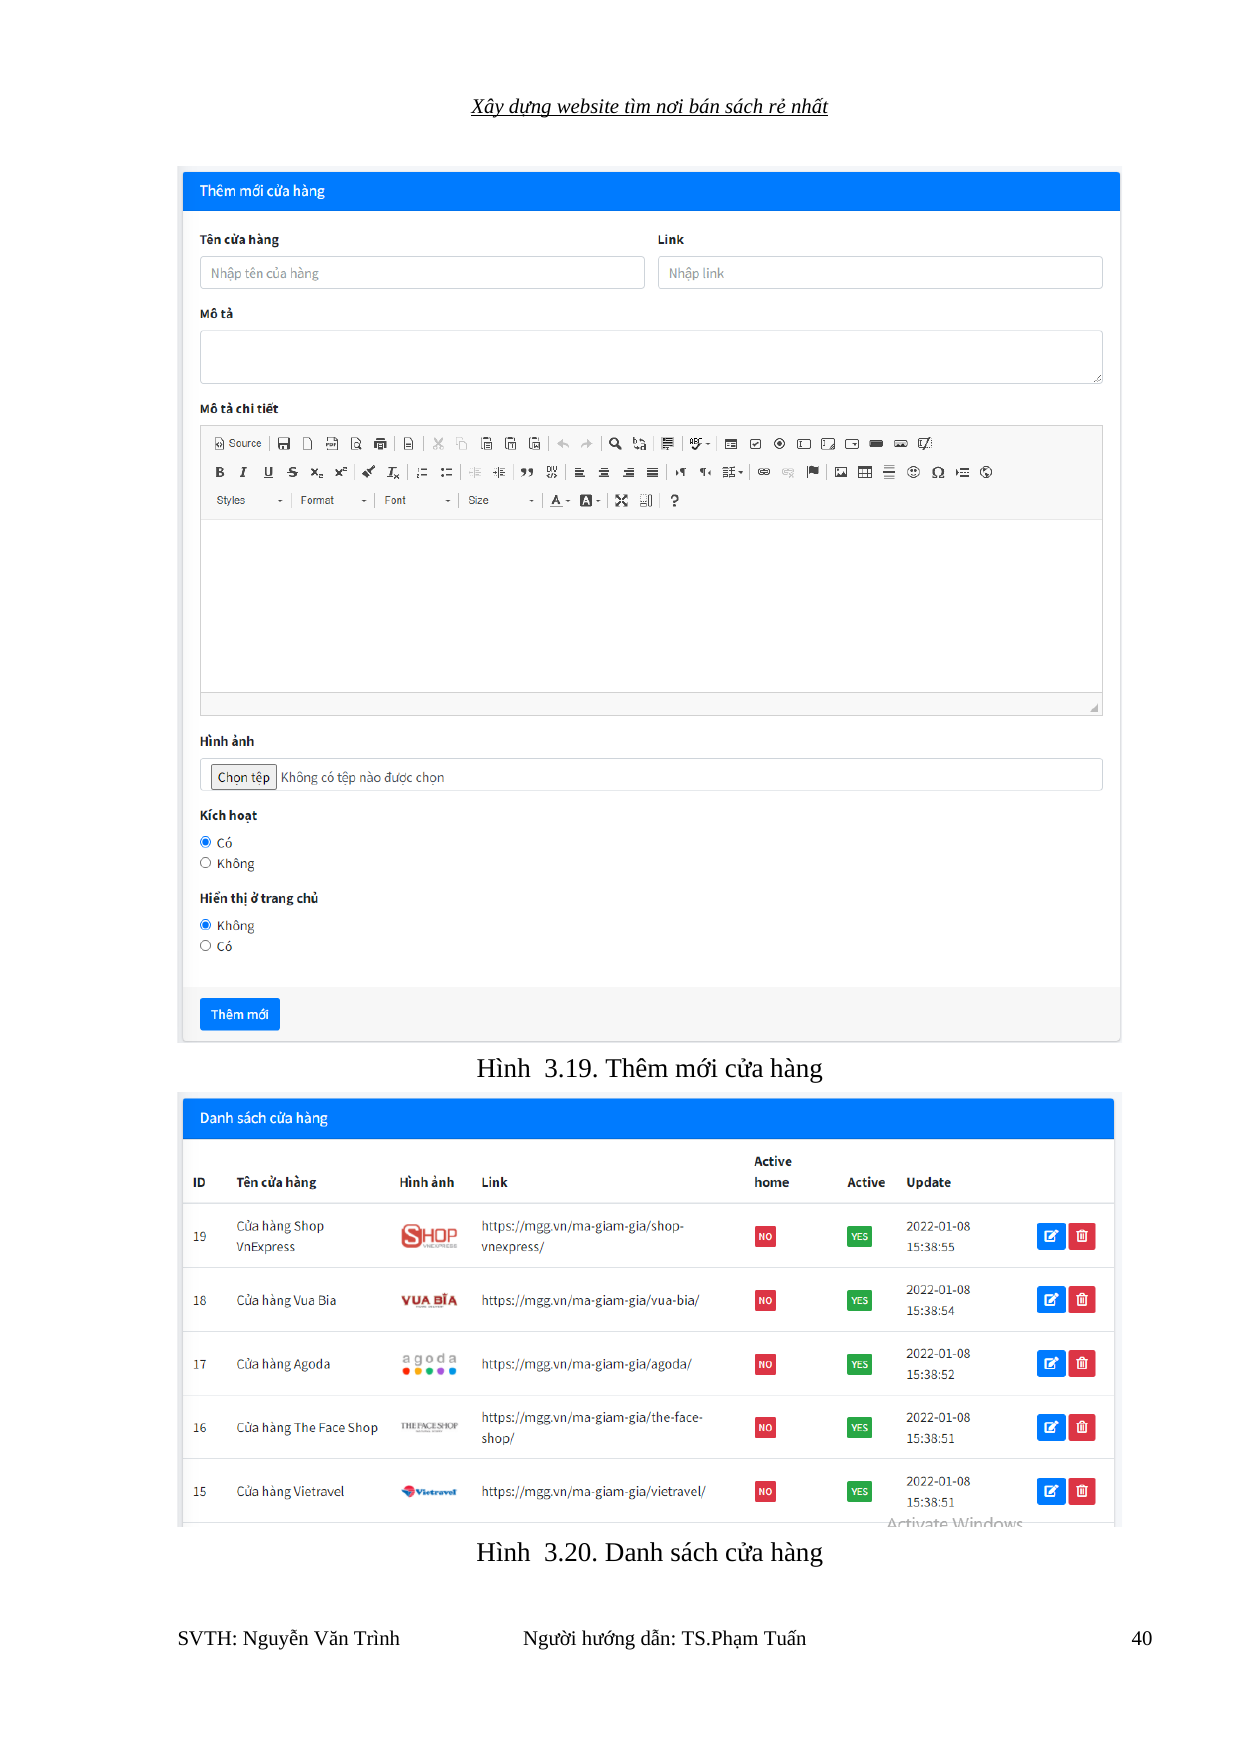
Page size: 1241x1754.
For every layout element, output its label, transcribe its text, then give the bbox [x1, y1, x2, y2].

picture [177, 1092, 1123, 1527]
picture [177, 166, 1123, 1043]
